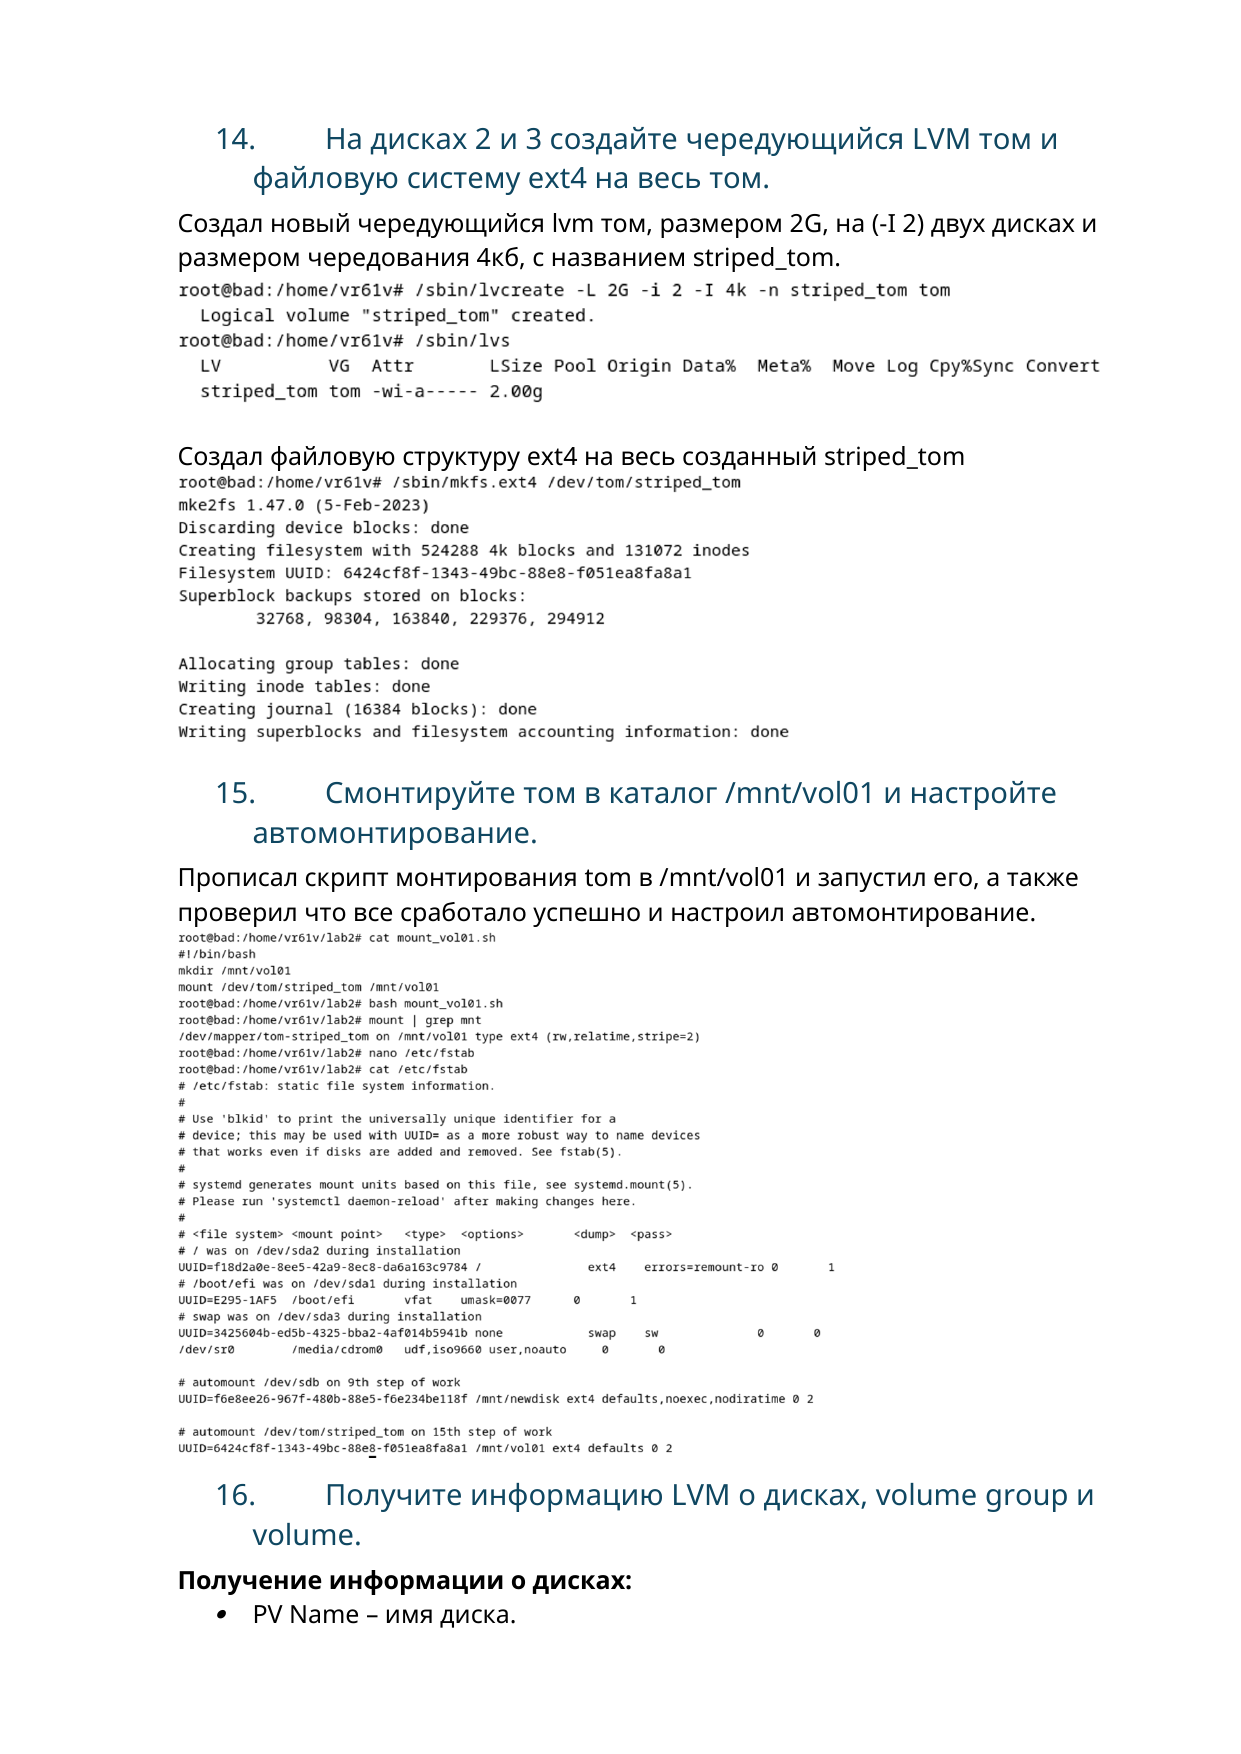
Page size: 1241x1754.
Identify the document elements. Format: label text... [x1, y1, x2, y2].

text Получение информации о дисках: [177, 1562, 1152, 1596]
subtitle Получите информацию LVM о дисках, volume group и volume. [215, 1474, 1152, 1554]
picture [177, 273, 1152, 405]
text Прописал скрипт монтирования tom в /mnt/vol01 и запустил его, а также проверил что все сработало успешно и настроил автомонтирование. [177, 860, 1152, 928]
list PV Name – имя диска. [215, 1596, 1152, 1630]
text Создал новый чередующийся lvm том, размером 2G, на (-I 2) двух дисках и размером чередования 4кб, с названием striped_tom. [177, 206, 1152, 273]
subtitle На дисках 2 и 3 создайте чередующийся LVM том и файловую систему ext4 на весь том. [215, 118, 1152, 197]
picture [177, 472, 885, 756]
picture [177, 928, 856, 1458]
text Создал файловую структуру ext4 на весь созданный striped_tom [177, 439, 1152, 473]
subtitle Смонтируйте том в каталог /mnt/vol01 и настройте автомонтирование. [215, 772, 1152, 852]
